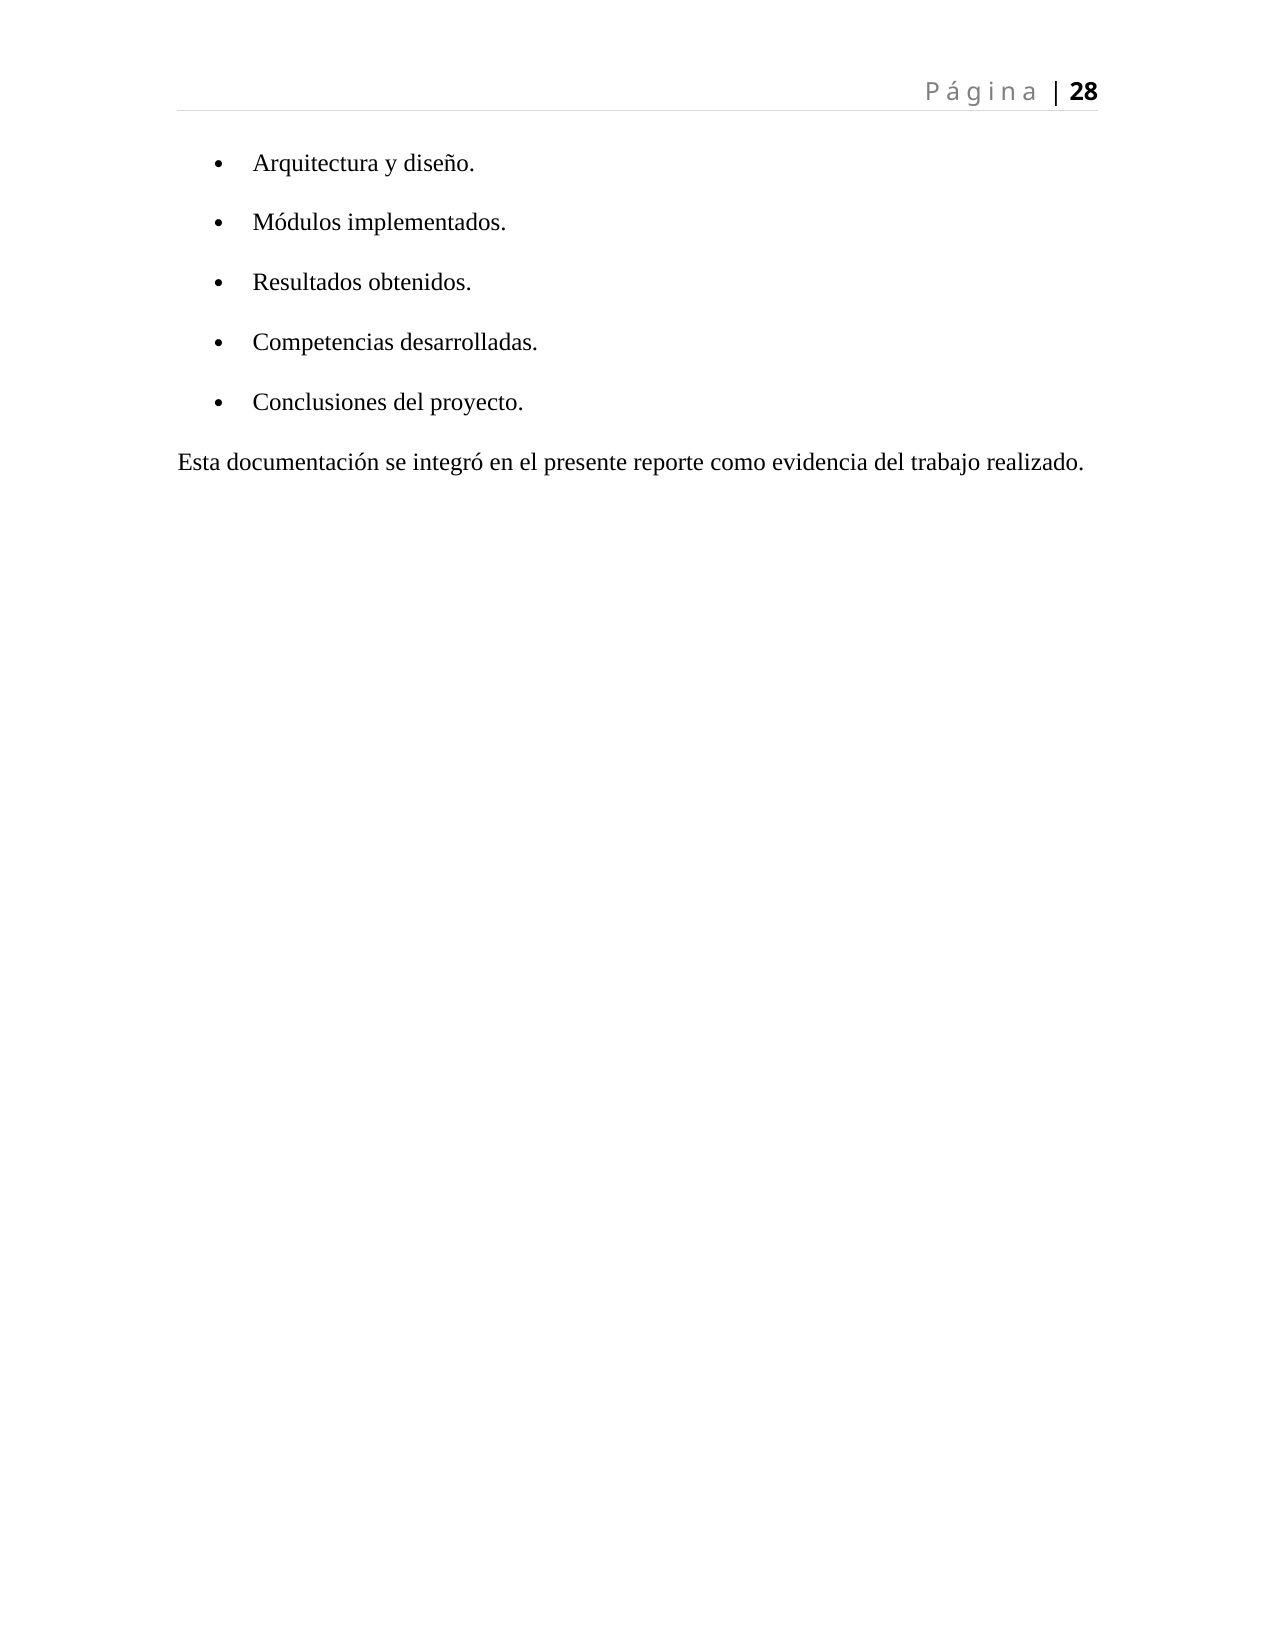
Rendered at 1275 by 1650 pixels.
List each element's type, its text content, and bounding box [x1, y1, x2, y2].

list Conclusiones del proyecto. [215, 387, 1098, 416]
list Módulos implementados. [215, 207, 1098, 236]
list Competencias desarrolladas. [215, 327, 1098, 356]
list Resultados obtenidos. [215, 267, 1098, 296]
text Esta documentación se integró en el presente reporte como evidencia del trabajo realizado. [177, 447, 1098, 475]
list Arquitectura y diseño. [215, 148, 1098, 176]
